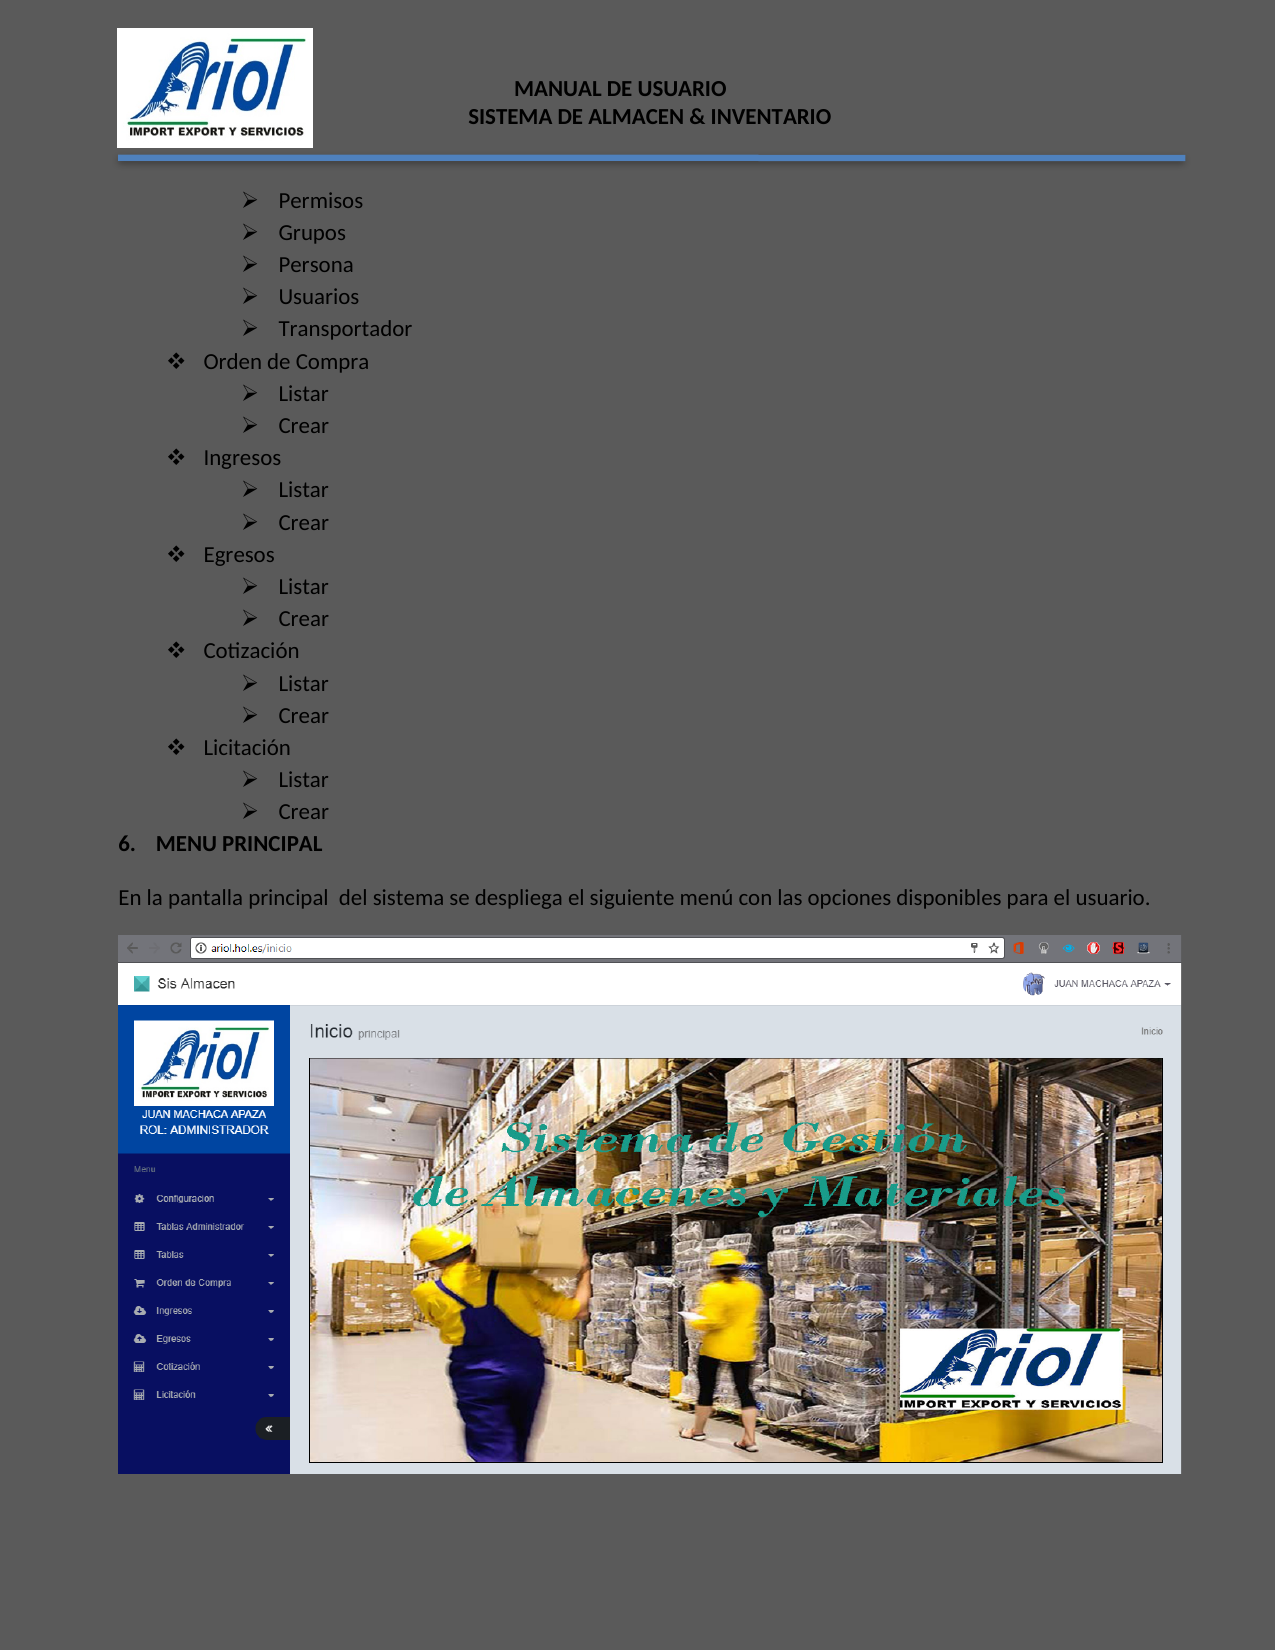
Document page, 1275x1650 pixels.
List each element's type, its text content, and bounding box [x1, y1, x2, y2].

list Listar [241, 765, 1181, 793]
list Egresos [166, 540, 1181, 568]
list Cotización [166, 636, 1181, 664]
list Usuarios [241, 282, 1181, 310]
list Crear [241, 604, 1181, 632]
list MENU PRINCIPAL [118, 829, 1181, 858]
list Transportador [241, 314, 1181, 343]
list Persona [241, 250, 1181, 278]
list Orden de Compra [166, 347, 1181, 375]
picture [117, 28, 313, 148]
list Crear [241, 701, 1181, 729]
list Ingresos [166, 443, 1181, 471]
list Grupos [241, 218, 1181, 246]
list Listar [241, 379, 1181, 407]
list Licitación [166, 733, 1181, 761]
list Listar [241, 476, 1181, 503]
list Crear [241, 508, 1181, 536]
list Crear [241, 411, 1181, 439]
list Crear [241, 797, 1181, 825]
text En la pantalla principal del sistema se despliega el siguiente menú con las opciones disponibles para el usuario. [118, 883, 1181, 911]
list Listar [241, 669, 1181, 697]
picture [118, 935, 1182, 1474]
list Permisos [241, 186, 1181, 214]
list Listar [241, 572, 1181, 600]
